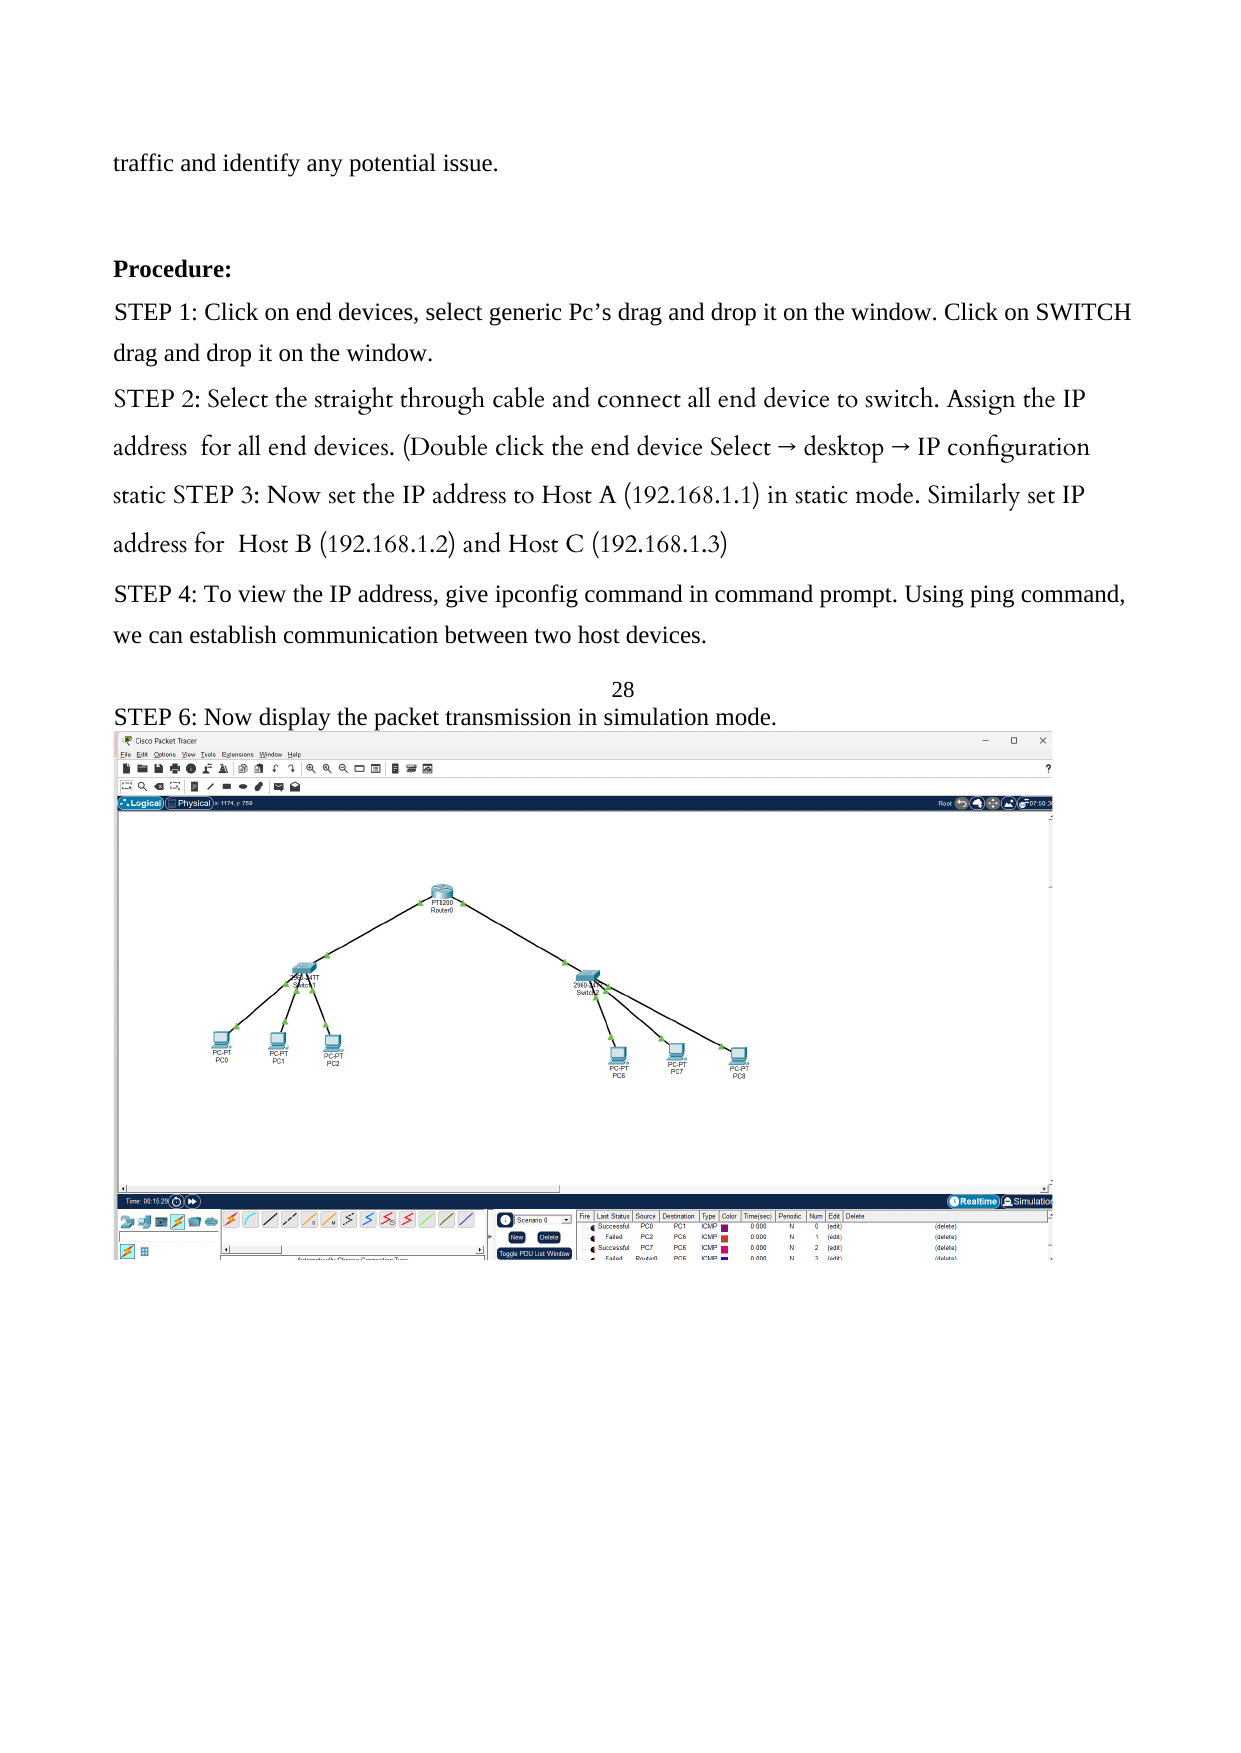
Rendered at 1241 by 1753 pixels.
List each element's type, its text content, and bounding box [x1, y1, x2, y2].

text Procedure: [113, 254, 1134, 283]
text STEP 2: Select the straight through cable and connect all end device to switch. Assign the IP address for all end devices. (Double click the end device Select → desktop → IP configuration static STEP 3: Now set the IP address to Host A (192.168.1.1) in static mode. Similarly set IP address for Host B (192.168.1.2) and Host C (192.168.1.3) [113, 382, 1134, 561]
text STEP 6: Now display the packet transmission in simulation mode. [113, 702, 1134, 731]
text STEP 4: To view the IP address, give ipconfig command in command prompt. Using ping command, we can establish communication between two host devices. [113, 579, 1134, 648]
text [113, 148, 1135, 176]
text 28 [111, 676, 1134, 702]
text STEP 1: Click on end devices, select generic Pc’s drag and drop it on the window. Click on SWITCH drag and drop it on the window. [113, 297, 1134, 367]
picture [113, 731, 1053, 1260]
